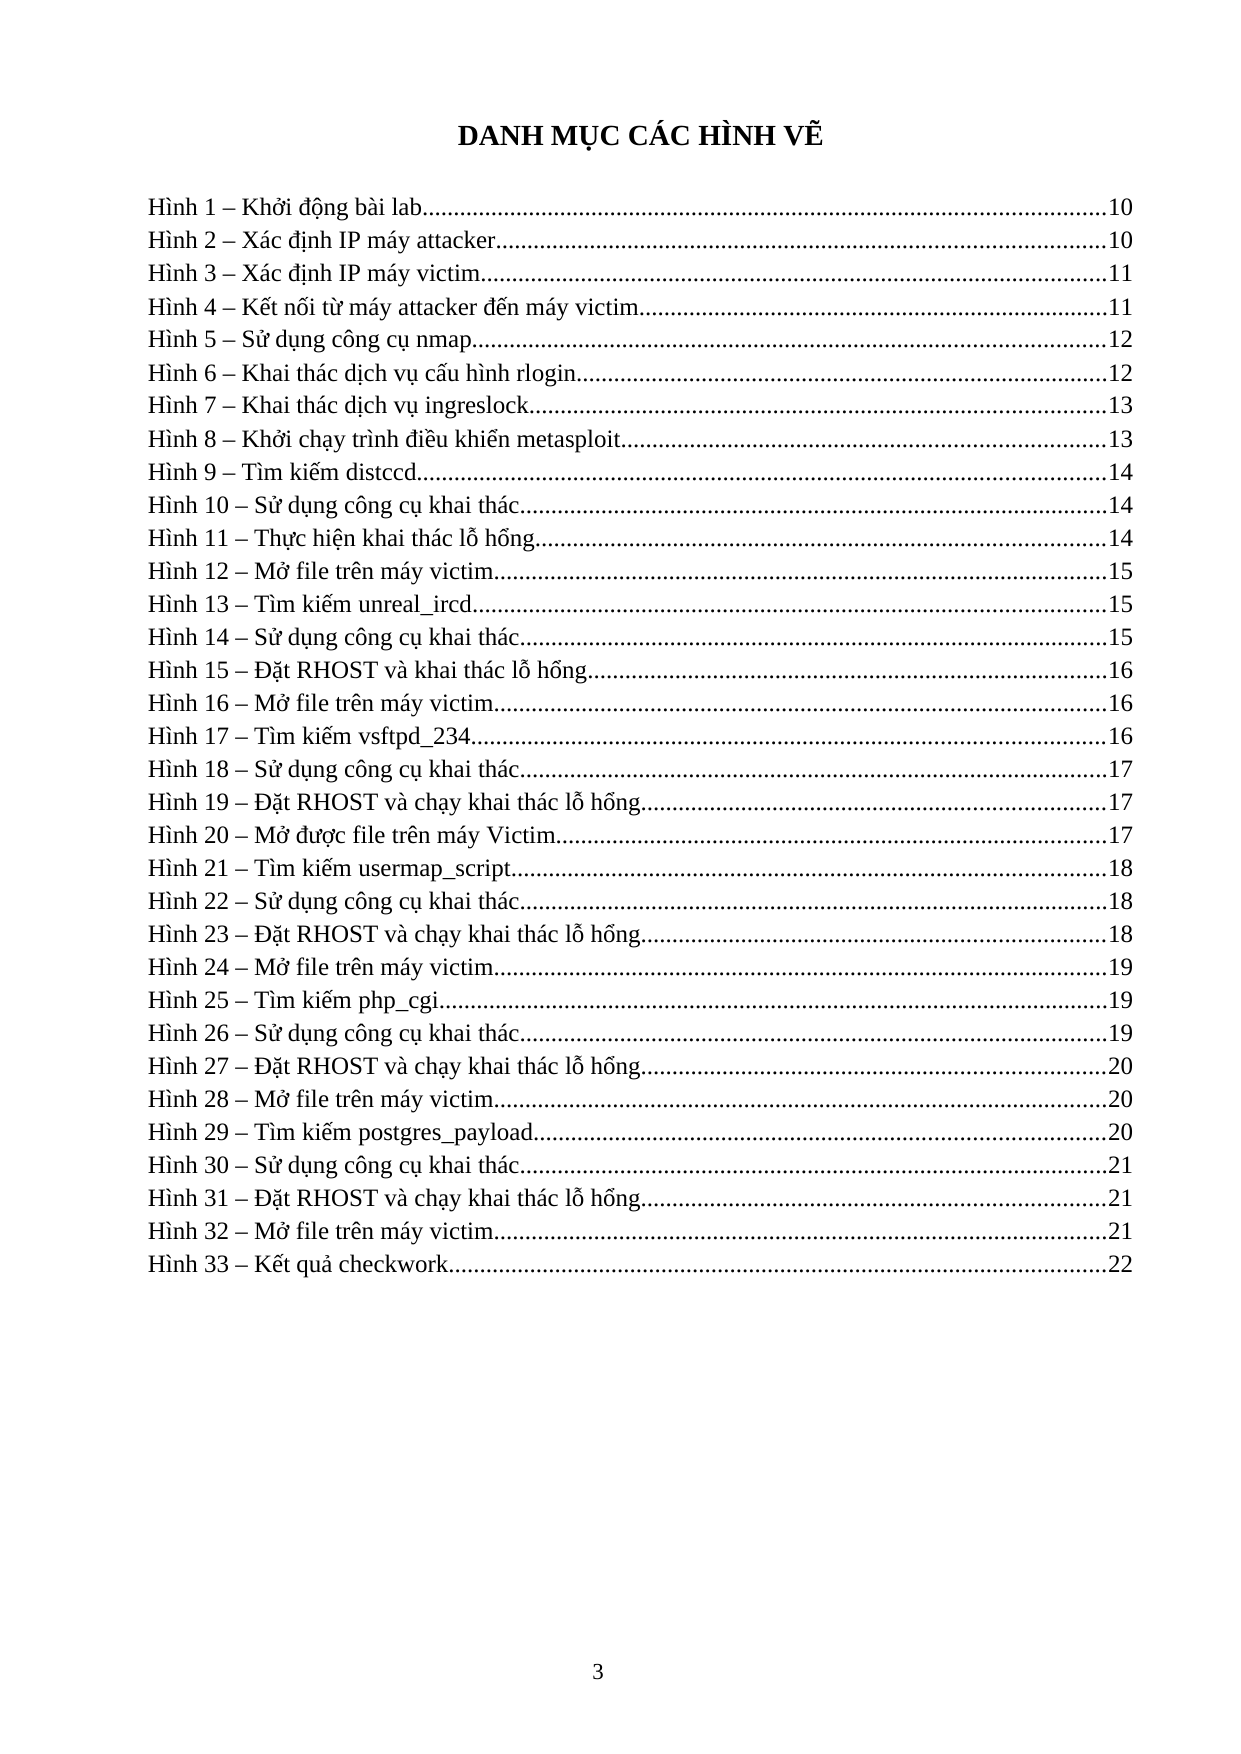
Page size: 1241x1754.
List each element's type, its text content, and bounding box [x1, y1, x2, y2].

text Hình 18 – Sử dụng công cụ khai thác 17 [148, 754, 1134, 783]
text Hình 20 – Mở được file trên máy Victim 17 [148, 820, 1134, 849]
text DANH MỤC CÁC HÌNH VẼ [148, 118, 1134, 152]
text Hình 30 – Sử dụng công cụ khai thác 21 [148, 1150, 1134, 1179]
text Hình 11 – Thực hiện khai thác lỗ hổng 14 [148, 523, 1134, 551]
text Hình 8 – Khởi chạy trình điều khiển metasploit 13 [148, 424, 1134, 452]
text Hình 2 – Xác định IP máy attacker 10 [148, 226, 1134, 254]
text Hình 9 – Tìm kiếm distccd 14 [148, 457, 1134, 485]
text Hình 19 – Đặt RHOST và chạy khai thác lỗ hổng 17 [148, 787, 1134, 816]
text Hình 12 – Mở file trên máy victim 15 [148, 556, 1134, 584]
text Hình 16 – Mở file trên máy victim 16 [148, 688, 1134, 717]
text Hình 22 – Sử dụng công cụ khai thác 18 [148, 886, 1134, 915]
text Hình 23 – Đặt RHOST và chạy khai thác lỗ hổng 18 [148, 919, 1134, 948]
text Hình 10 – Sử dụng công cụ khai thác 14 [148, 490, 1134, 518]
text Hình 25 – Tìm kiếm php_cgi 19 [148, 985, 1134, 1014]
text Hình 24 – Mở file trên máy victim 19 [148, 952, 1134, 981]
text Hình 14 – Sử dụng công cụ khai thác 15 [148, 622, 1134, 651]
text Hình 3 – Xác định IP máy victim 11 [148, 258, 1134, 287]
text Hình 28 – Mở file trên máy victim 20 [148, 1084, 1134, 1113]
text Hình 13 – Tìm kiếm unreal_ircd 15 [148, 589, 1134, 617]
text Hình 27 – Đặt RHOST và chạy khai thác lỗ hổng 20 [148, 1051, 1134, 1080]
text Hình 7 – Khai thác dịch vụ ingreslock 13 [148, 391, 1134, 419]
text Hình 29 – Tìm kiếm postgres_payload 20 [148, 1117, 1134, 1146]
text Hình 31 – Đặt RHOST và chạy khai thác lỗ hổng 21 [148, 1183, 1134, 1212]
text Hình 1 – Khởi động bài lab 10 [148, 192, 1134, 221]
text Hình 21 – Tìm kiếm usermap_script 18 [148, 853, 1134, 882]
text Hình 15 – Đặt RHOST và khai thác lỗ hổng 16 [148, 655, 1134, 683]
text Hình 4 – Kết nối từ máy attacker đến máy victim 11 [148, 292, 1134, 320]
text Hình 33 – Kết quả checkwork 22 [148, 1249, 1134, 1278]
text Hình 5 – Sử dụng công cụ nmap 12 [148, 324, 1134, 353]
text Hình 17 – Tìm kiếm vsftpd_234 16 [148, 721, 1134, 749]
text Hình 6 – Khai thác dịch vụ cấu hình rlogin 12 [148, 358, 1134, 386]
text Hình 32 – Mở file trên máy victim 21 [148, 1216, 1134, 1245]
text Hình 26 – Sử dụng công cụ khai thác 19 [148, 1018, 1134, 1047]
